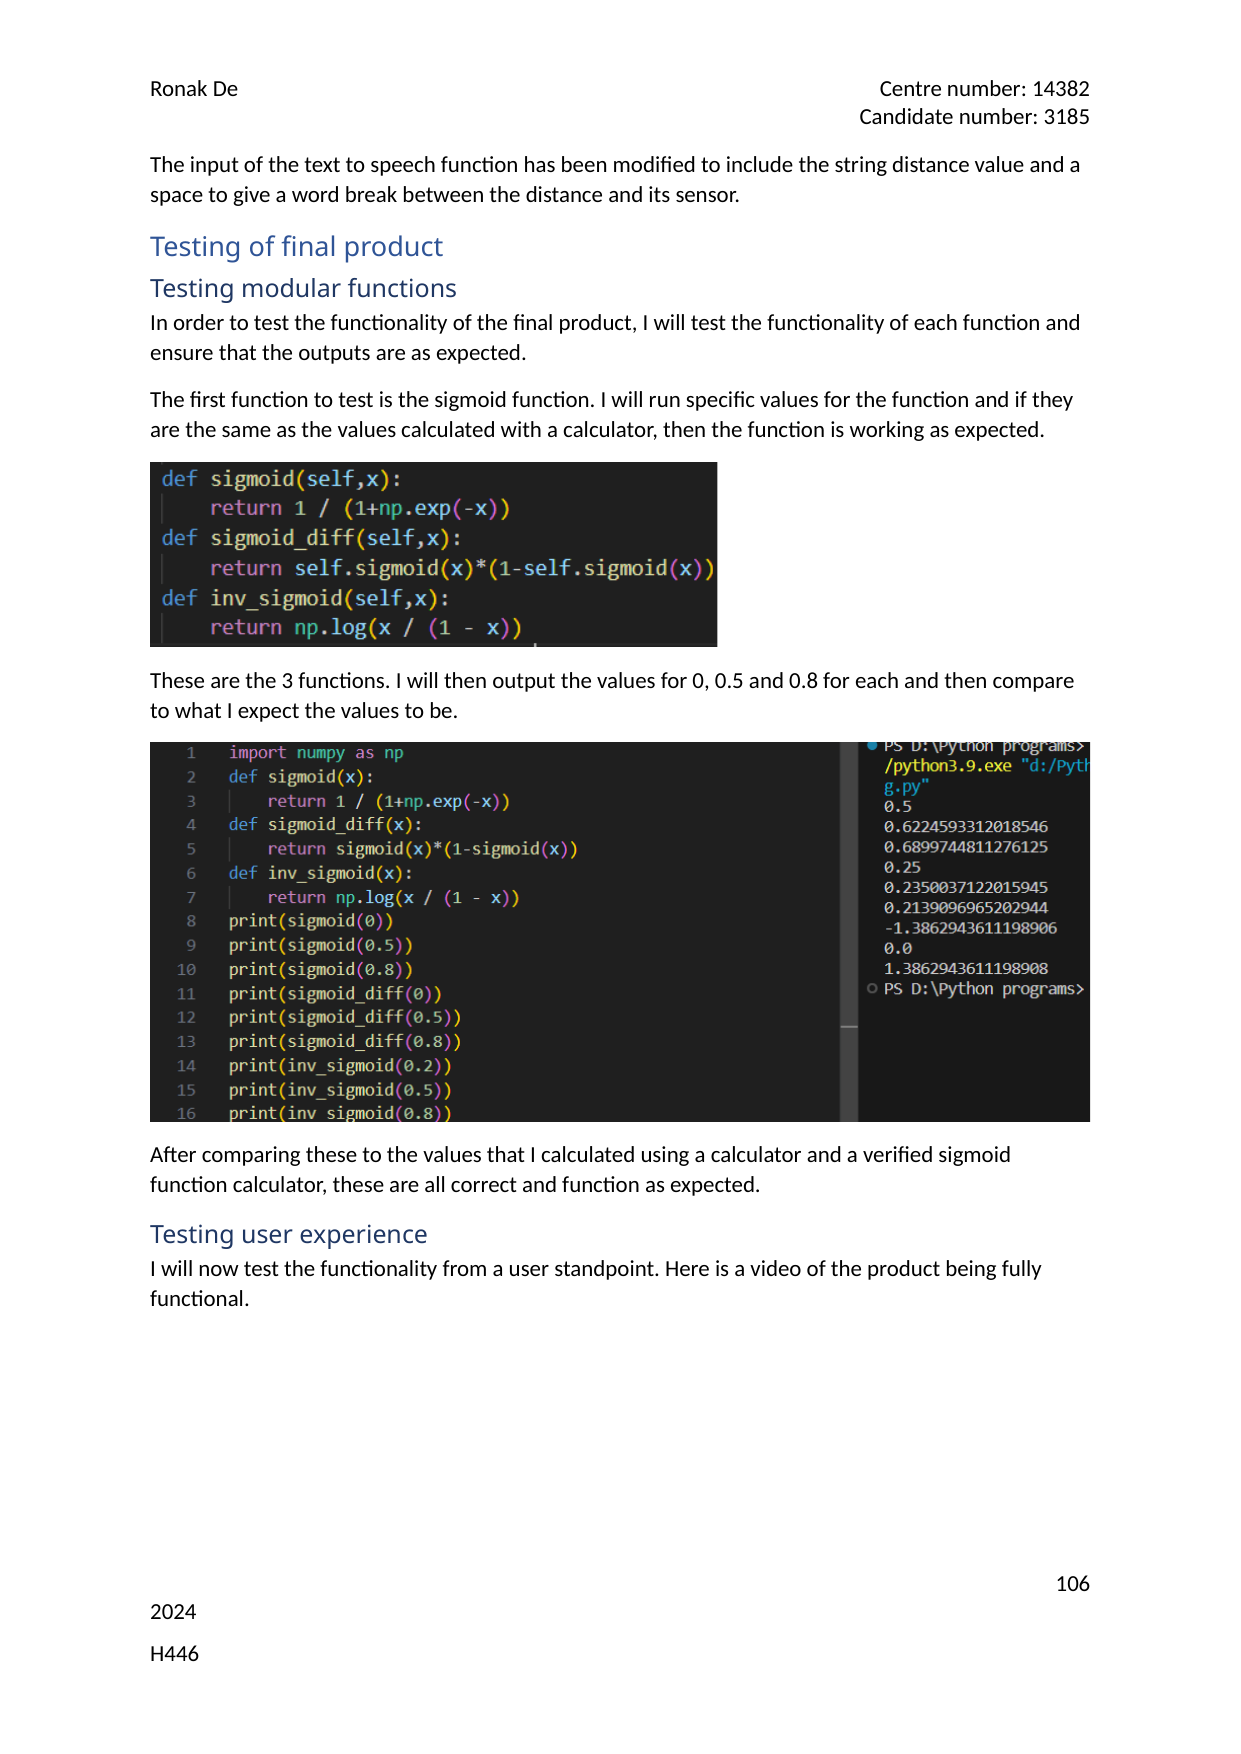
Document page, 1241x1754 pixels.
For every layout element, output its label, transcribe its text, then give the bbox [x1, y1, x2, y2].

text These are the 3 functions. I will then output the values for 0, 0.5 and 0.8 for each and then compare to what I expect the values to be. [150, 666, 1090, 724]
text I will now test the functionality from a user standpoint. Here is a video of the product being fully functional. [150, 1254, 1090, 1312]
subtitle Testing of final product [150, 227, 1090, 264]
subtitle Testing user experience [150, 1217, 1090, 1251]
text The first function to test is the sigmoid function. I will run specific values for the function and if they are the same as the values calculated with a calculator, then the function is working as expected. [150, 385, 1090, 443]
text After comparing these to the values that I calculated using a calculator and a verified sigmoid function calculator, these are all correct and function as expected. [150, 1140, 1090, 1198]
subtitle Testing modular functions [150, 271, 1090, 305]
picture [150, 462, 718, 647]
text The input of the text to speech function has been modified to include the string distance value and a space to give a word break between the distance and its sensor. [150, 150, 1090, 208]
text In order to test the functionality of the final product, I will test the functionality of each function and ensure that the outputs are as expected. [150, 308, 1090, 366]
picture [150, 742, 1091, 1122]
